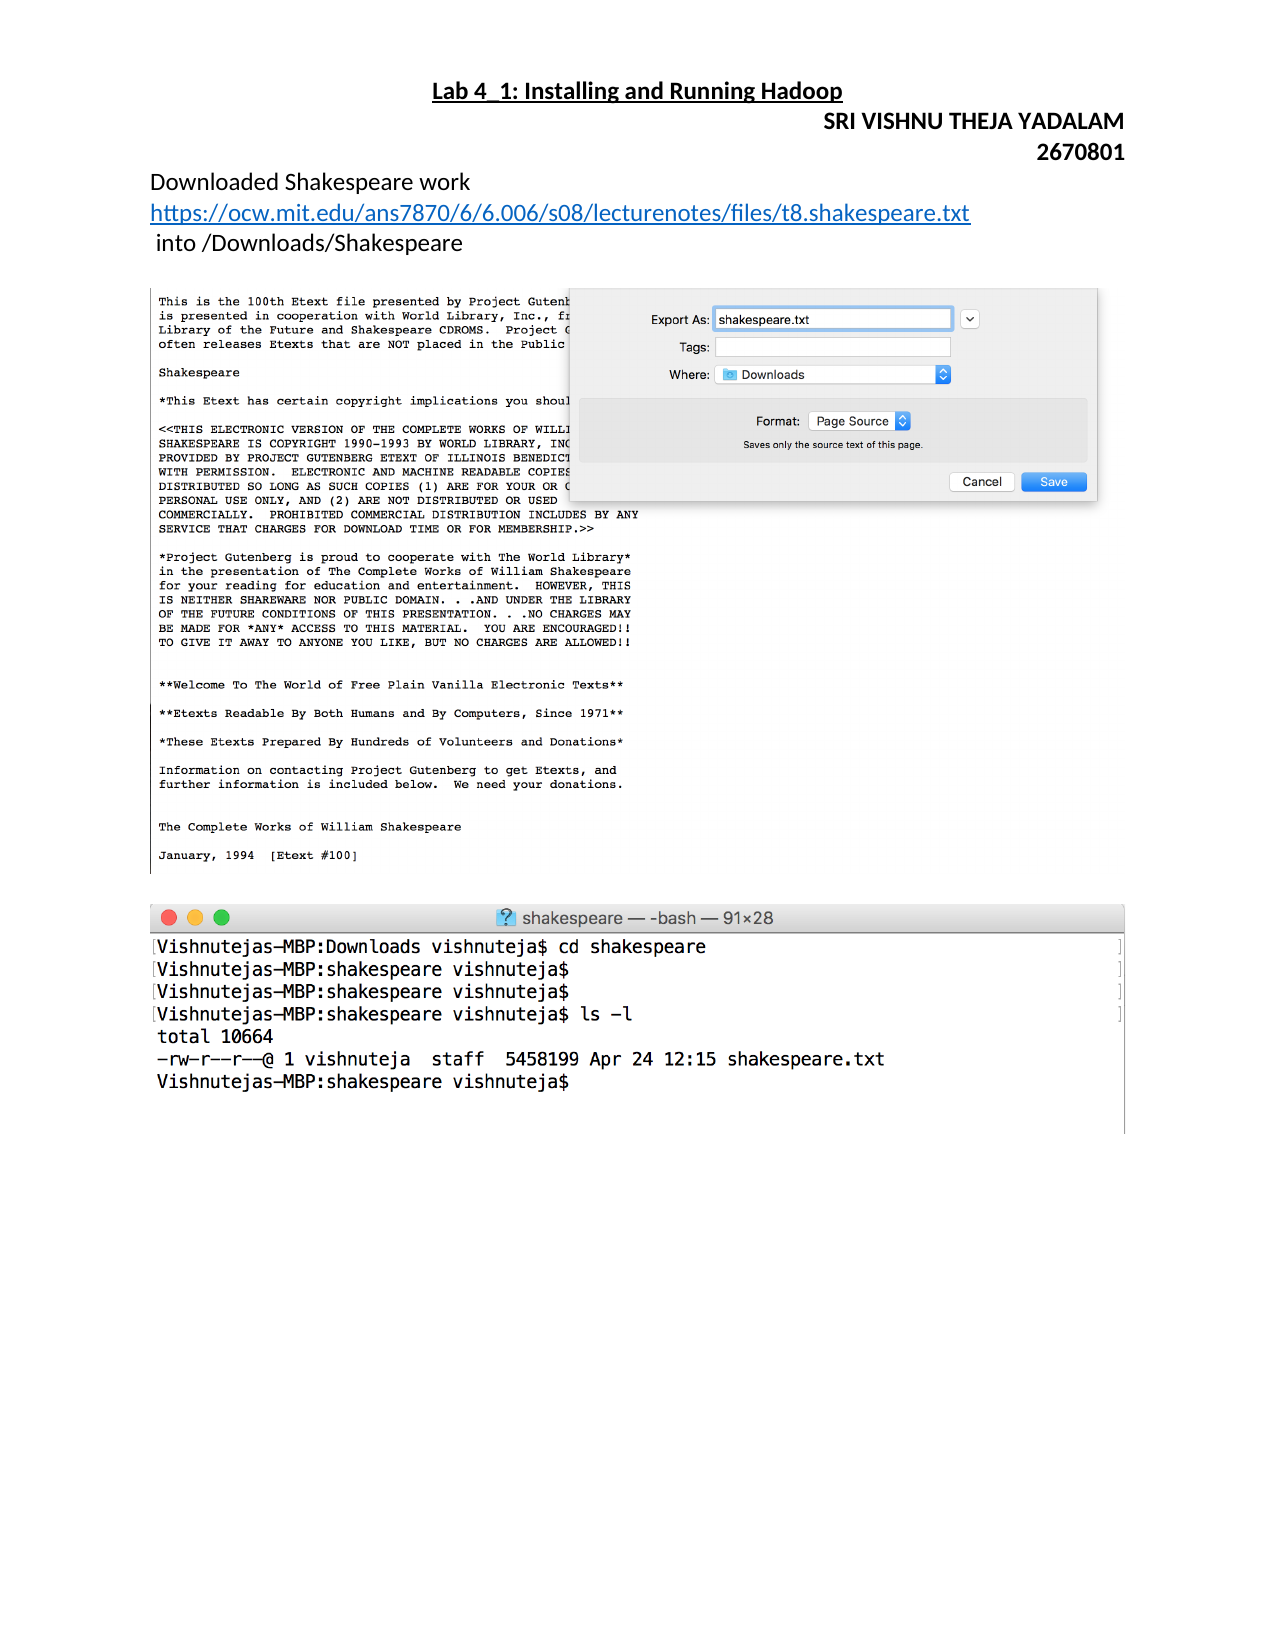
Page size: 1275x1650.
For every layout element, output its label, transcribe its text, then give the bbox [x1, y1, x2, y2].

text Downloaded Shakespeare work https://ocw.mit.edu/ans7870/6/6.006/s08/lecturenotes/files/t8.shakespeare.txt [150, 167, 1125, 228]
picture [150, 904, 1125, 1134]
text into /Downloads/Shakespeare [150, 228, 1125, 288]
picture [150, 288, 1125, 874]
